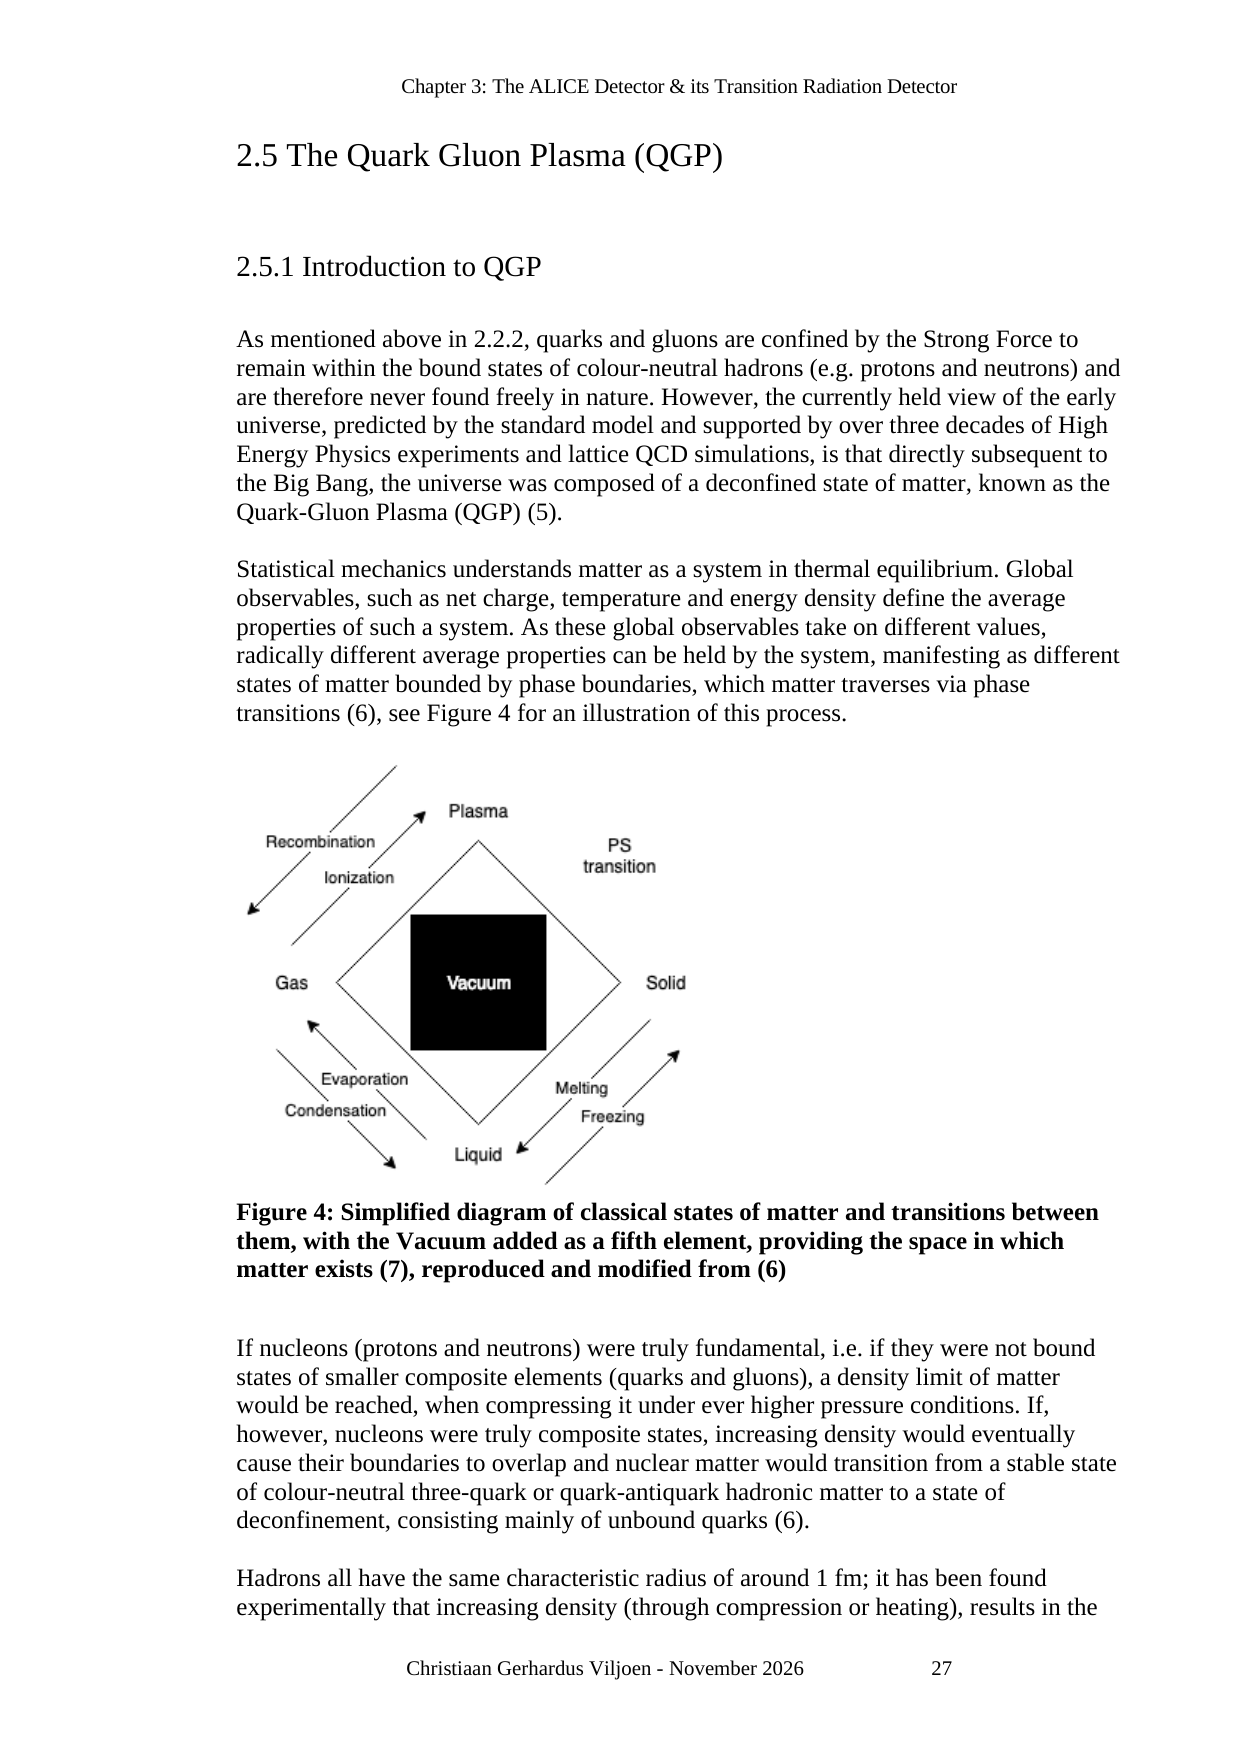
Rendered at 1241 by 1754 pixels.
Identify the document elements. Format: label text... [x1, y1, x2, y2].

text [236, 1563, 1122, 1620]
text If nucleons (protons and neutrons) were truly fundamental, i.e. if they were not bound states of smaller composite elements (quarks and gluons), a density limit of matter would be reached, when compressing it under ever higher pressure conditions. If, however, nucleons were truly composite states, increasing density would eventually cause their boundaries to overlap and nuclear matter would transition from a stable state of colour-neutral three-quark or quark-antiquark hadronic matter to a state of deconfinement, consisting mainly of unbound quarks . [236, 1333, 1122, 1534]
subtitle The Quark Gluon Plasma (QGP) [236, 135, 1122, 174]
text Figure 4: Simplified diagram of classical states of matter and transitions between them, with the Vacuum added as a fifth element, providing the space in which matter exists , reproduced and modified from [236, 1197, 1122, 1283]
subtitle Introduction to QGP [236, 249, 1122, 283]
text Statistical mechanics understands matter as a system in thermal equilibrium. Global observables, such as net charge, temperature and energy density define the average properties of such a system. As these global observables take on different values, radically different average properties can be held by the system, manifesting as different states of matter bounded by phase boundaries, which matter traverses via phase transitions, see Figure 4 for an illustration of this process. [236, 554, 1122, 727]
picture [236, 755, 696, 1197]
text As mentioned above in 2.2.2, quarks and gluons are confined by the Strong Force to remain within the bound states of colour-neutral hadrons (e.g. protons and neutrons) and are therefore never found freely in nature. However, the currently held view of the early universe, predicted by the standard model and supported by over three decades of High Energy Physics experiments and lattice QCD simulations, is that directly subsequent to the Big Bang, the universe was composed of a deconfined state of matter, known as the Quark-Gluon Plasma (QGP) . [236, 324, 1122, 526]
